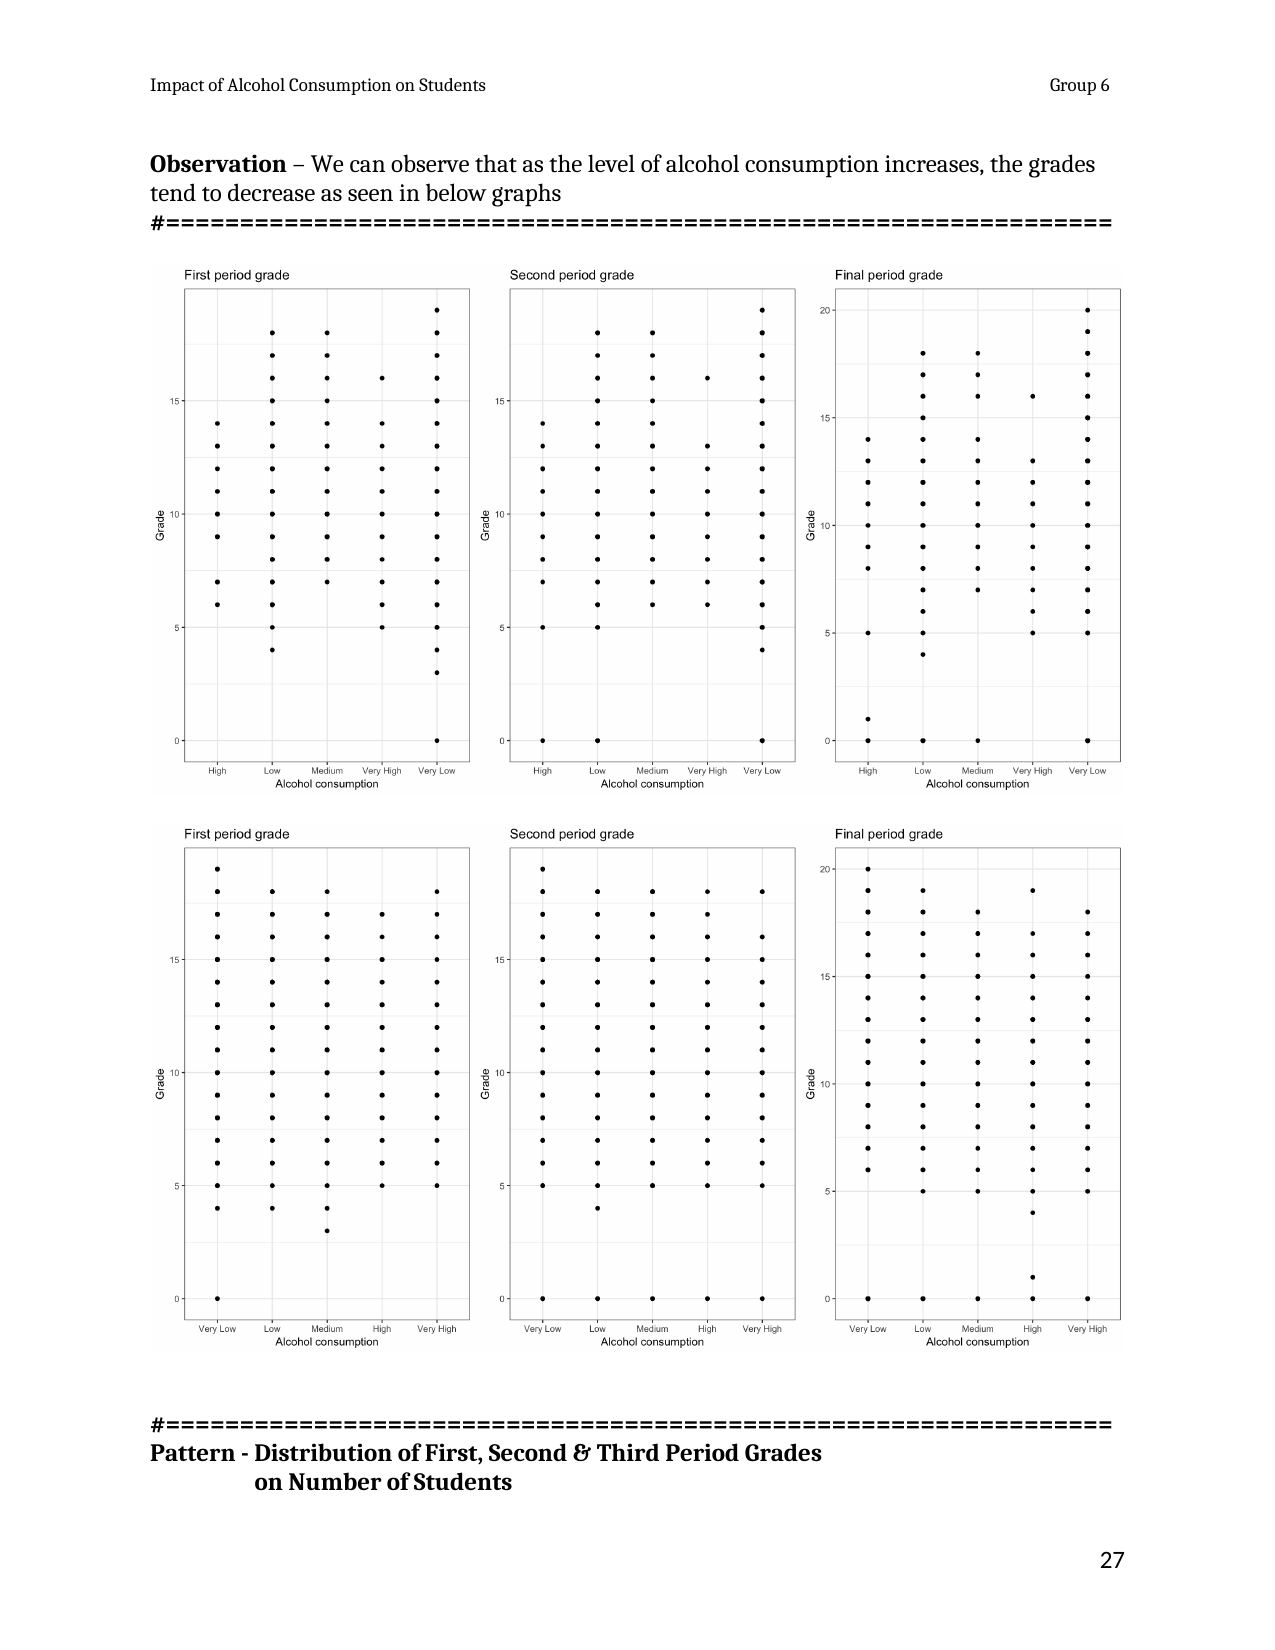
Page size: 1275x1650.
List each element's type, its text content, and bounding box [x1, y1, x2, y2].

text Observation – We can observe that as the level of alcohol consumption increases, the grades tend to decrease as seen in below graphs [150, 150, 1125, 207]
picture [150, 265, 1125, 795]
picture [150, 823, 1125, 1353]
text Pattern - Distribution of First, Second & Third Period Grades [150, 1439, 1125, 1467]
text on Number of Students [150, 1467, 1125, 1496]
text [150, 1410, 1125, 1439]
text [150, 207, 1125, 236]
